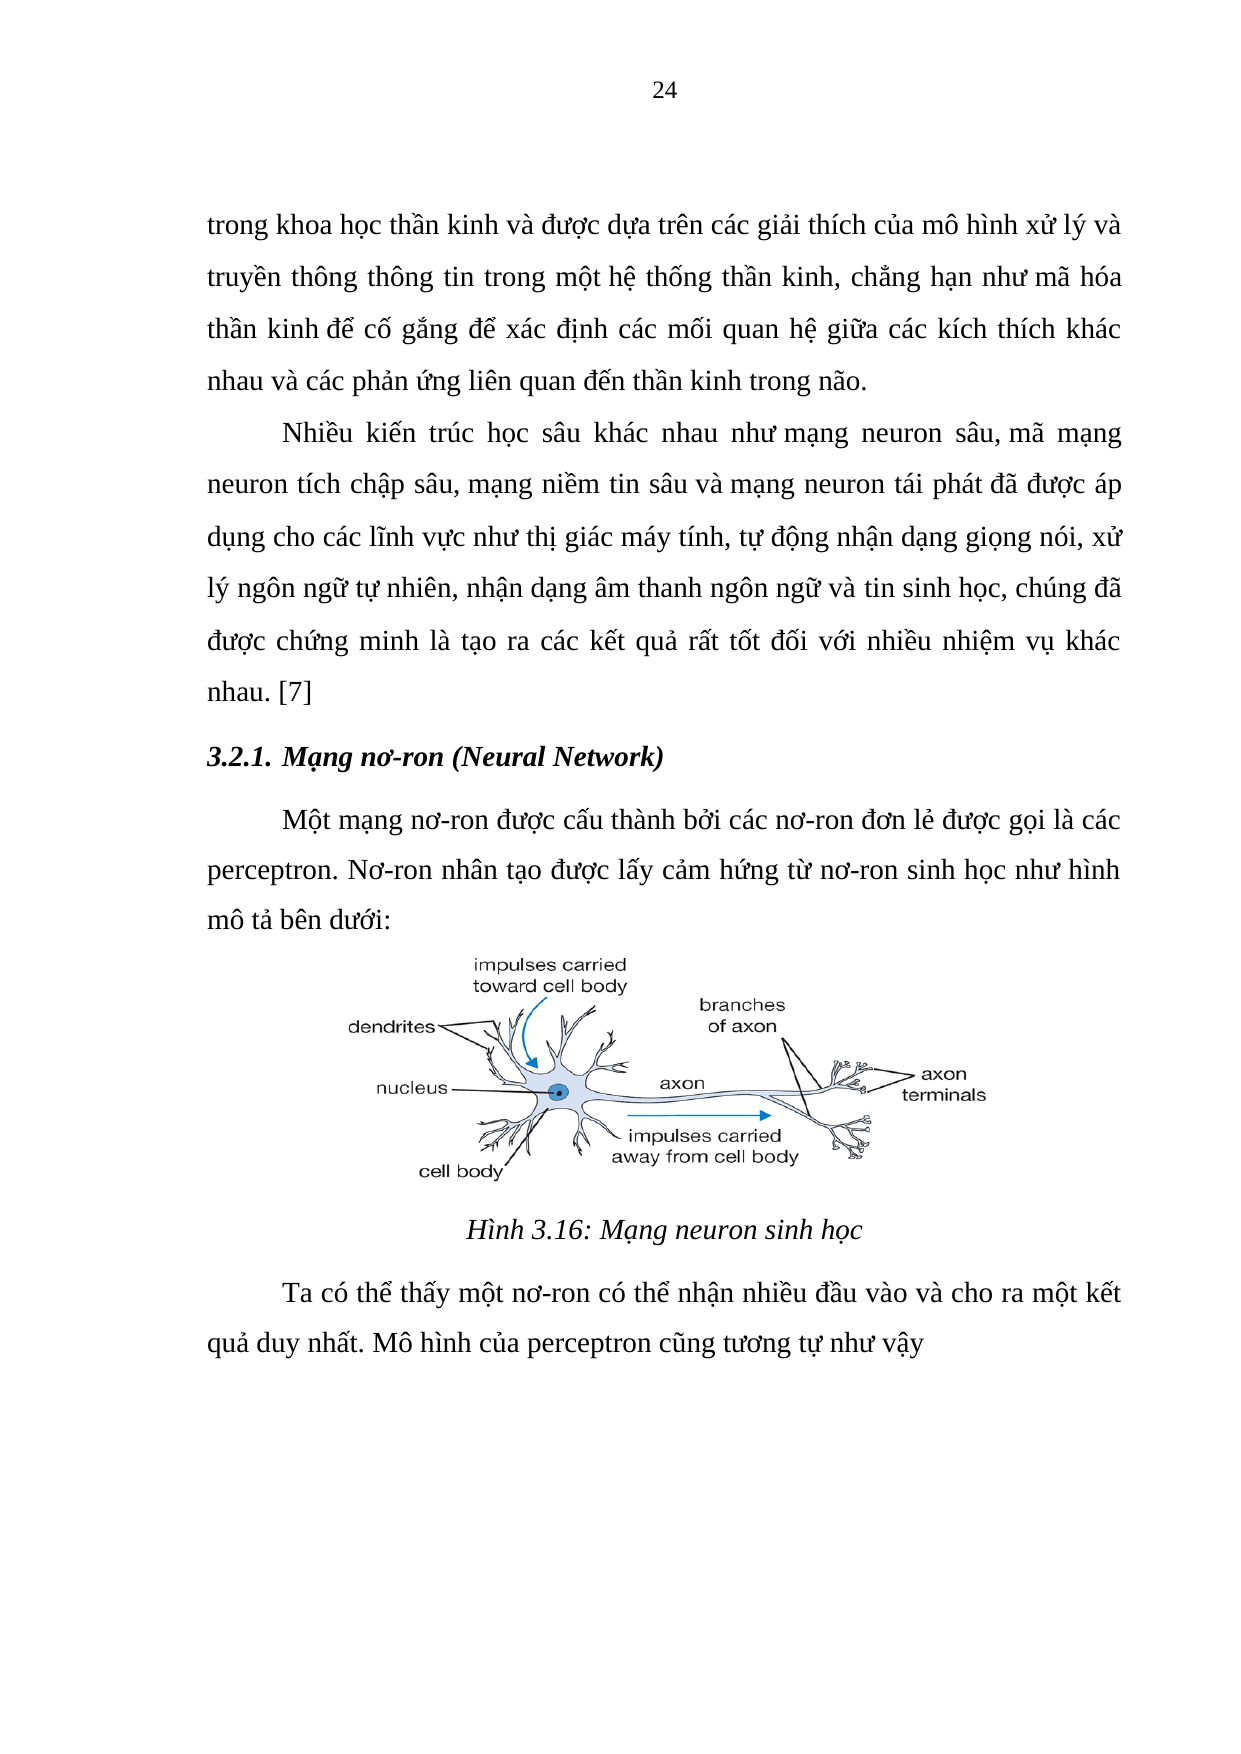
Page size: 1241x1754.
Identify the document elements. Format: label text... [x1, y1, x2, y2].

text Nhiều kiến trúc học sâu khác nhau như mạng neuron sâu, mã mạng neuron tích chập sâu, mạng niềm tin sâu và mạng neuron tái phát đã được áp dụng cho các lĩnh vực như thị giác máy tính, tự động nhận dạng giọng nói, xử lý ngôn ngữ tự nhiên, nhận dạng âm thanh ngôn ngữ và tin sinh học, chúng đã được chứng minh là tạo ra các kết quả rất tốt đối với nhiều nhiệm vụ khác nhau. [207, 415, 1122, 708]
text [207, 207, 1122, 396]
text Ta có thể thấy một nơ-ron có thể nhận nhiều đầu vào và cho ra một kết quả duy nhất. Mô hình của perceptron cũng tương tự như vậy [207, 1275, 1122, 1359]
subtitle Mạng nơ-ron (Neural Network) [207, 739, 1122, 773]
text Một mạng nơ-ron được cấu thành bởi các nơ-ron đơn lẻ được gọi là các perceptron. Nơ-ron nhân tạo được lấy cảm hứng từ nơ-ron sinh học như hình mô tả bên dưới: [207, 802, 1122, 936]
picture [344, 952, 989, 1184]
